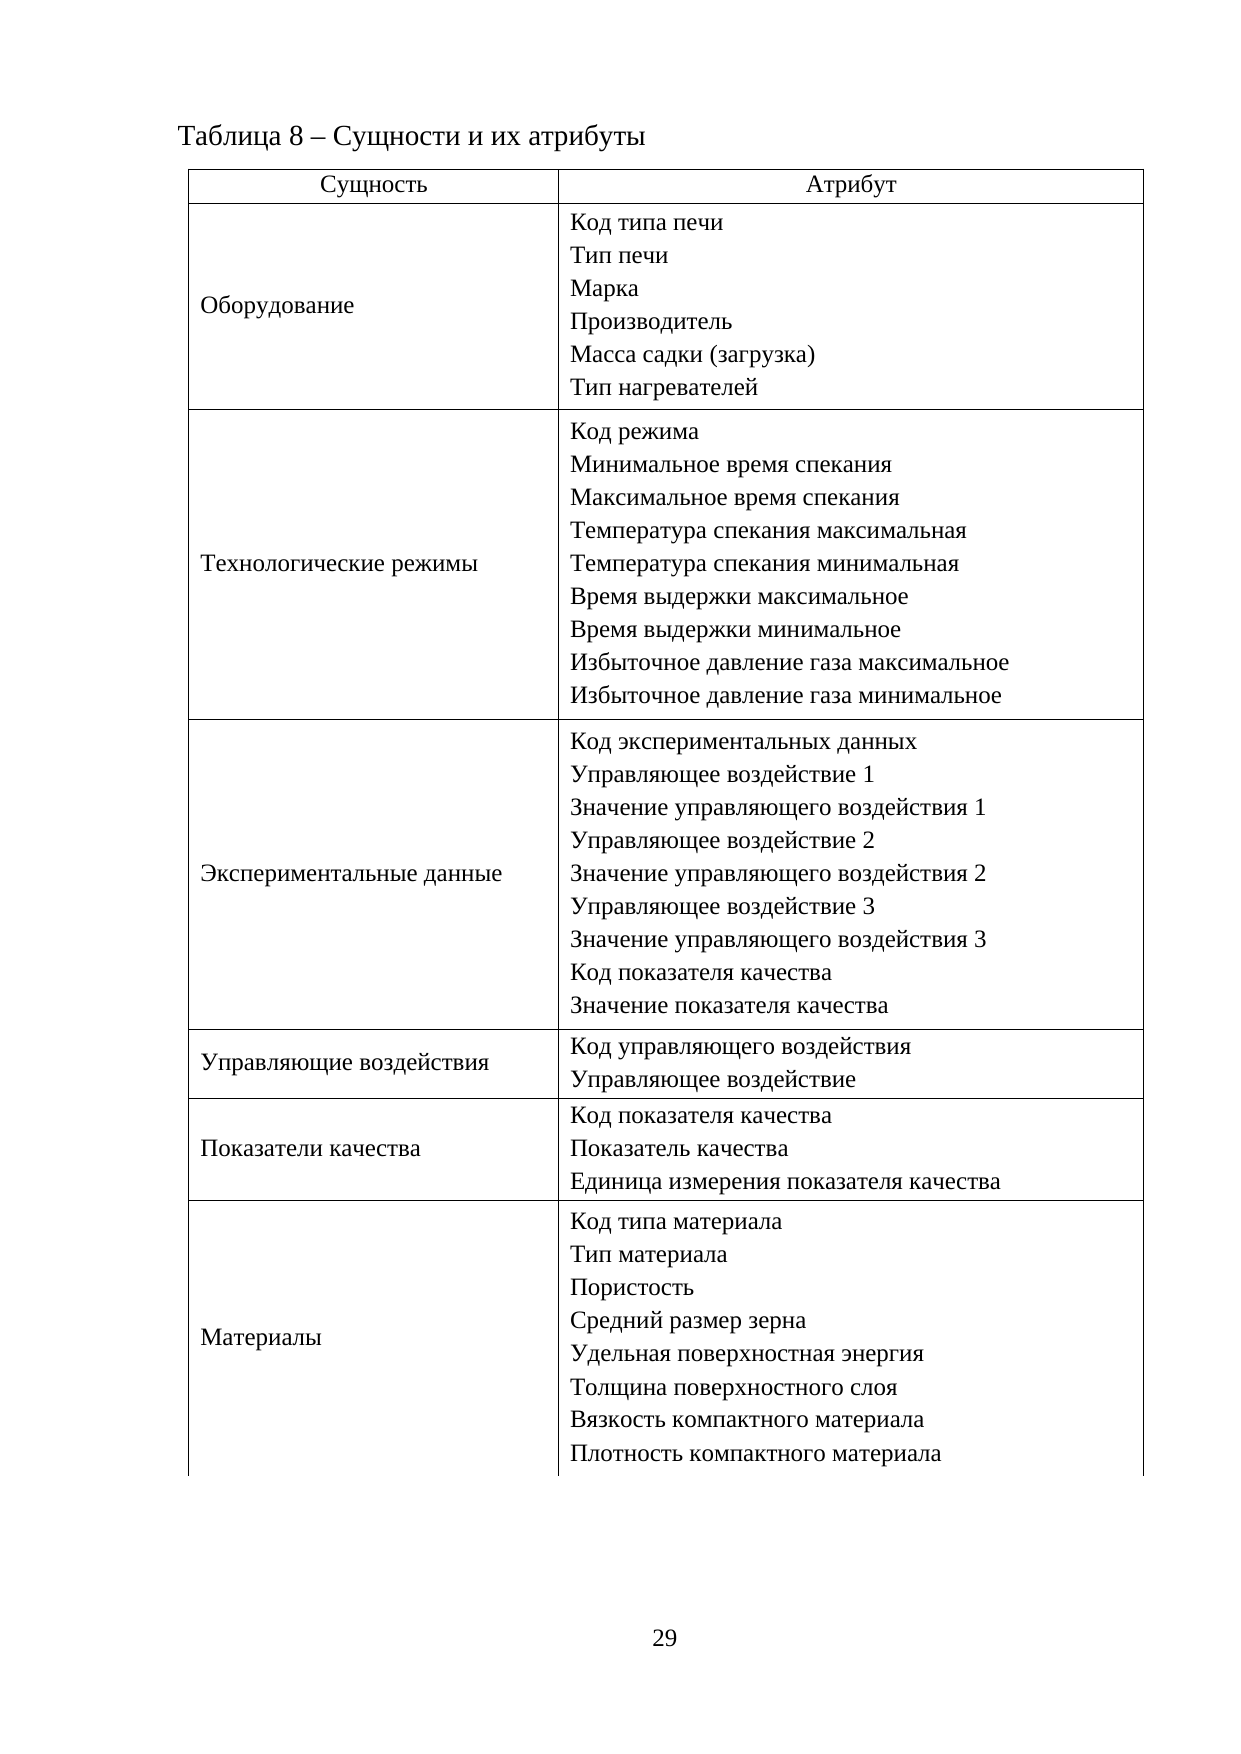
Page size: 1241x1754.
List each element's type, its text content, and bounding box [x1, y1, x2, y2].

table_cell Код режима Минимальное время спекания Максимальное время спекания Температура спекания максимальная Температура спекания минимальная Время выдержки максимальное Время выдержки минимальное Избыточное давление газа максимальное Избыточное давление газа минимальное [559, 410, 1143, 719]
table_cell Код типа материала Тип материала Пористость Средний размер зерна Удельная поверхностная энергия Толщина поверхностного слоя Вязкость компактного материала Плотность компактного материала [559, 1201, 1143, 1476]
table_cell Код типа печи Тип печи Марка Производитель Масса садки (загрузка) Тип нагревателей [559, 204, 1143, 409]
table_cell Управляющие воздействия [189, 1030, 558, 1097]
table_header Сущность [189, 170, 558, 202]
table_cell Код управляющего воздействия Управляющее воздействие [559, 1030, 1143, 1097]
table_cell Код показателя качества Показатель качества Единица измерения показателя качества [559, 1099, 1143, 1200]
table_cell Показатели качества [189, 1099, 558, 1200]
table_cell Технологические режимы [189, 410, 558, 719]
table_cell Материалы [189, 1201, 558, 1476]
table_cell Оборудование [189, 204, 558, 409]
table_cell Экспериментальные данные [189, 720, 558, 1029]
text Таблица 8 – Сущности и их атрибуты [177, 118, 1152, 152]
table_header Атрибут [559, 170, 1143, 202]
table_cell Код экспериментальных данных Управляющее воздействие 1 Значение управляющего воздействия 1 Управляющее воздействие 2 Значение управляющего воздействия 2 Управляющее воздействие 3 Значение управляющего воздействия 3 Код показателя качества Значение показателя качества [559, 720, 1143, 1029]
